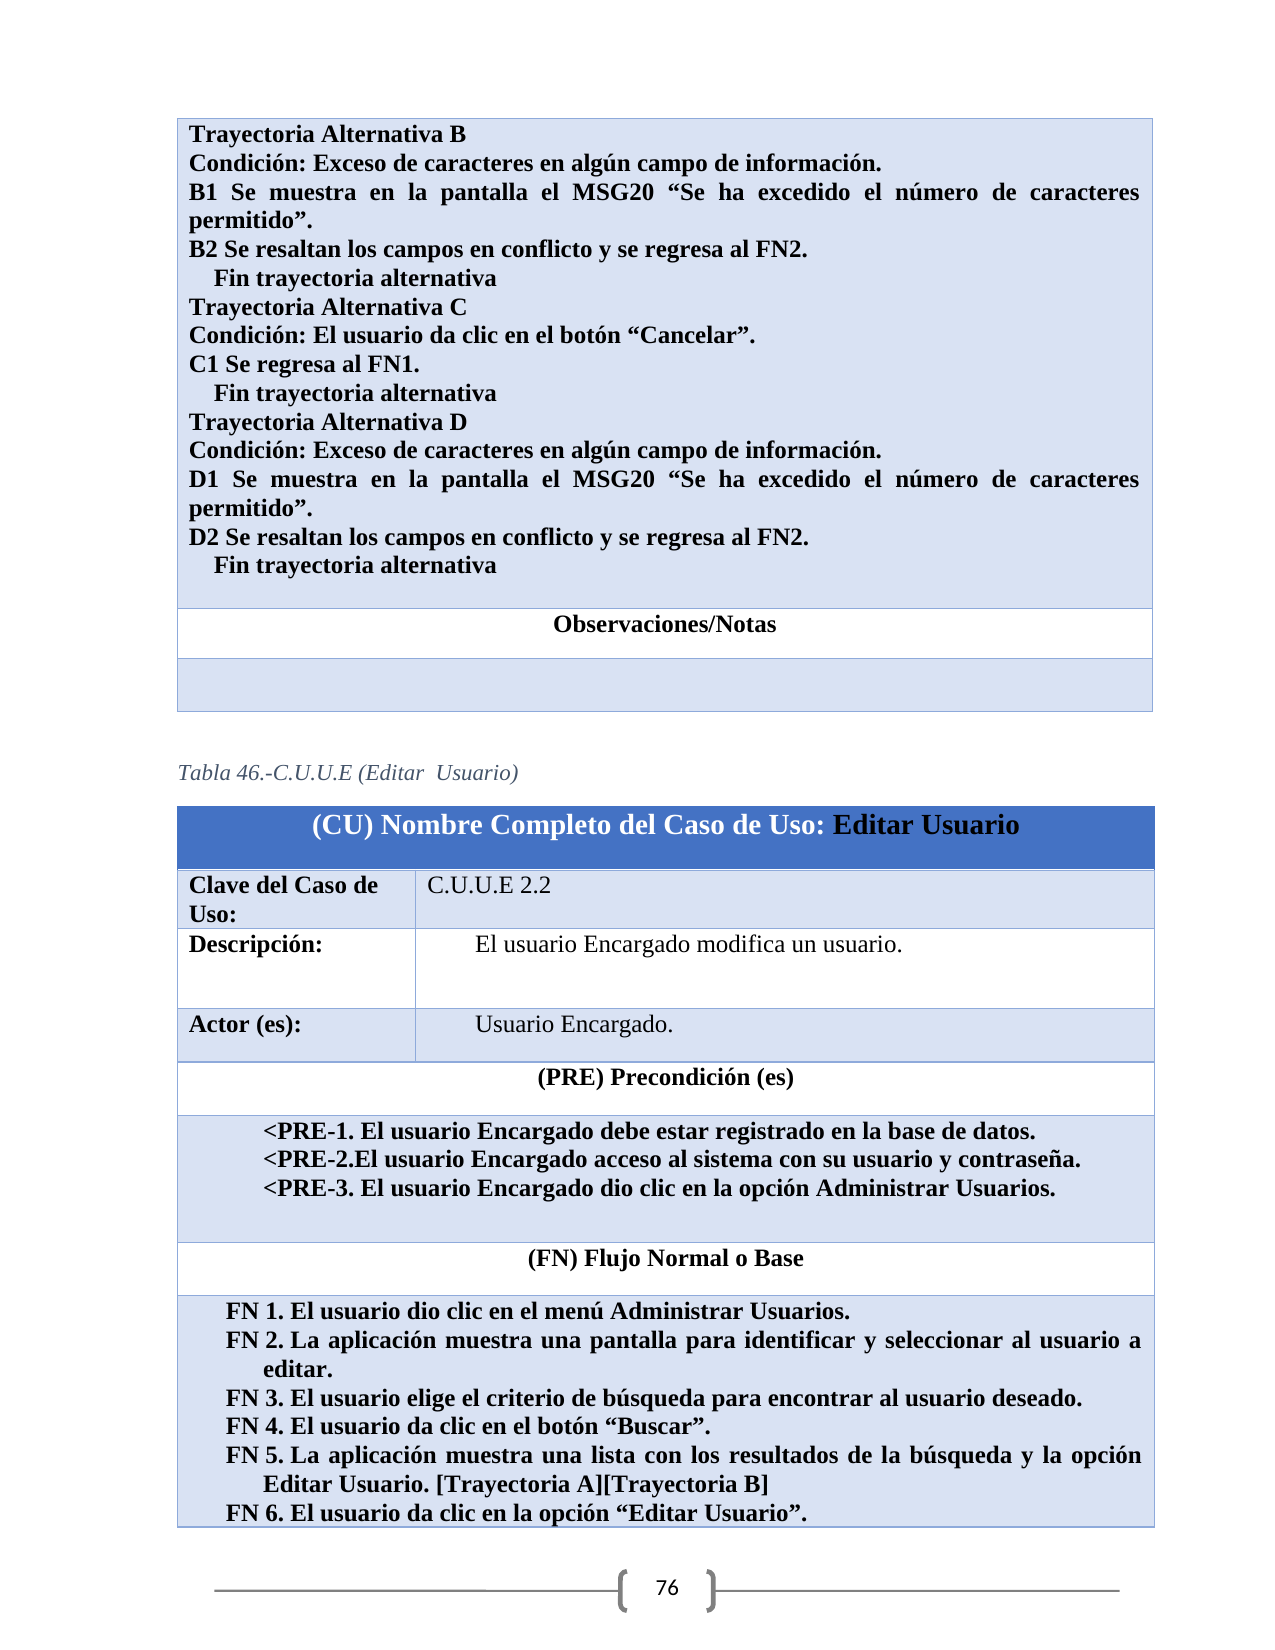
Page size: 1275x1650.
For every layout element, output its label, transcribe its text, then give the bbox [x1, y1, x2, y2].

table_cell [178, 119, 1152, 608]
table_cell Observaciones/Notas [178, 609, 1152, 658]
table_cell El usuario Encargado modifica un usuario. [416, 929, 1154, 1008]
table_header (CU) Nombre Completo del Caso de Uso: Editar Usuario [178, 807, 1154, 869]
table_cell Actor (es): [178, 1009, 415, 1061]
table_cell <PRE-1. El usuario Encargado debe estar registrado en la base de datos. <PRE-2.El usuario Encargado acceso al sistema con su usuario y contraseña. <PRE-3. El usuario Encargado dio clic en la opción Administrar Usuarios. [178, 1116, 1154, 1242]
table_cell Descripción: [178, 929, 415, 1008]
table_cell C.U.U.E 2.2 [416, 871, 1154, 928]
text Tabla 46.-C.U.U.E (Editar Usuario) [177, 759, 1157, 785]
table_cell (FN) Flujo Normal o Base [178, 1243, 1154, 1295]
table_cell Usuario Encargado. [416, 1009, 1154, 1061]
table_cell [178, 659, 1152, 711]
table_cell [178, 1296, 1154, 1526]
table_cell Clave del Caso de Uso: [178, 871, 415, 928]
table_cell (PRE) Precondición (es) [178, 1063, 1154, 1115]
